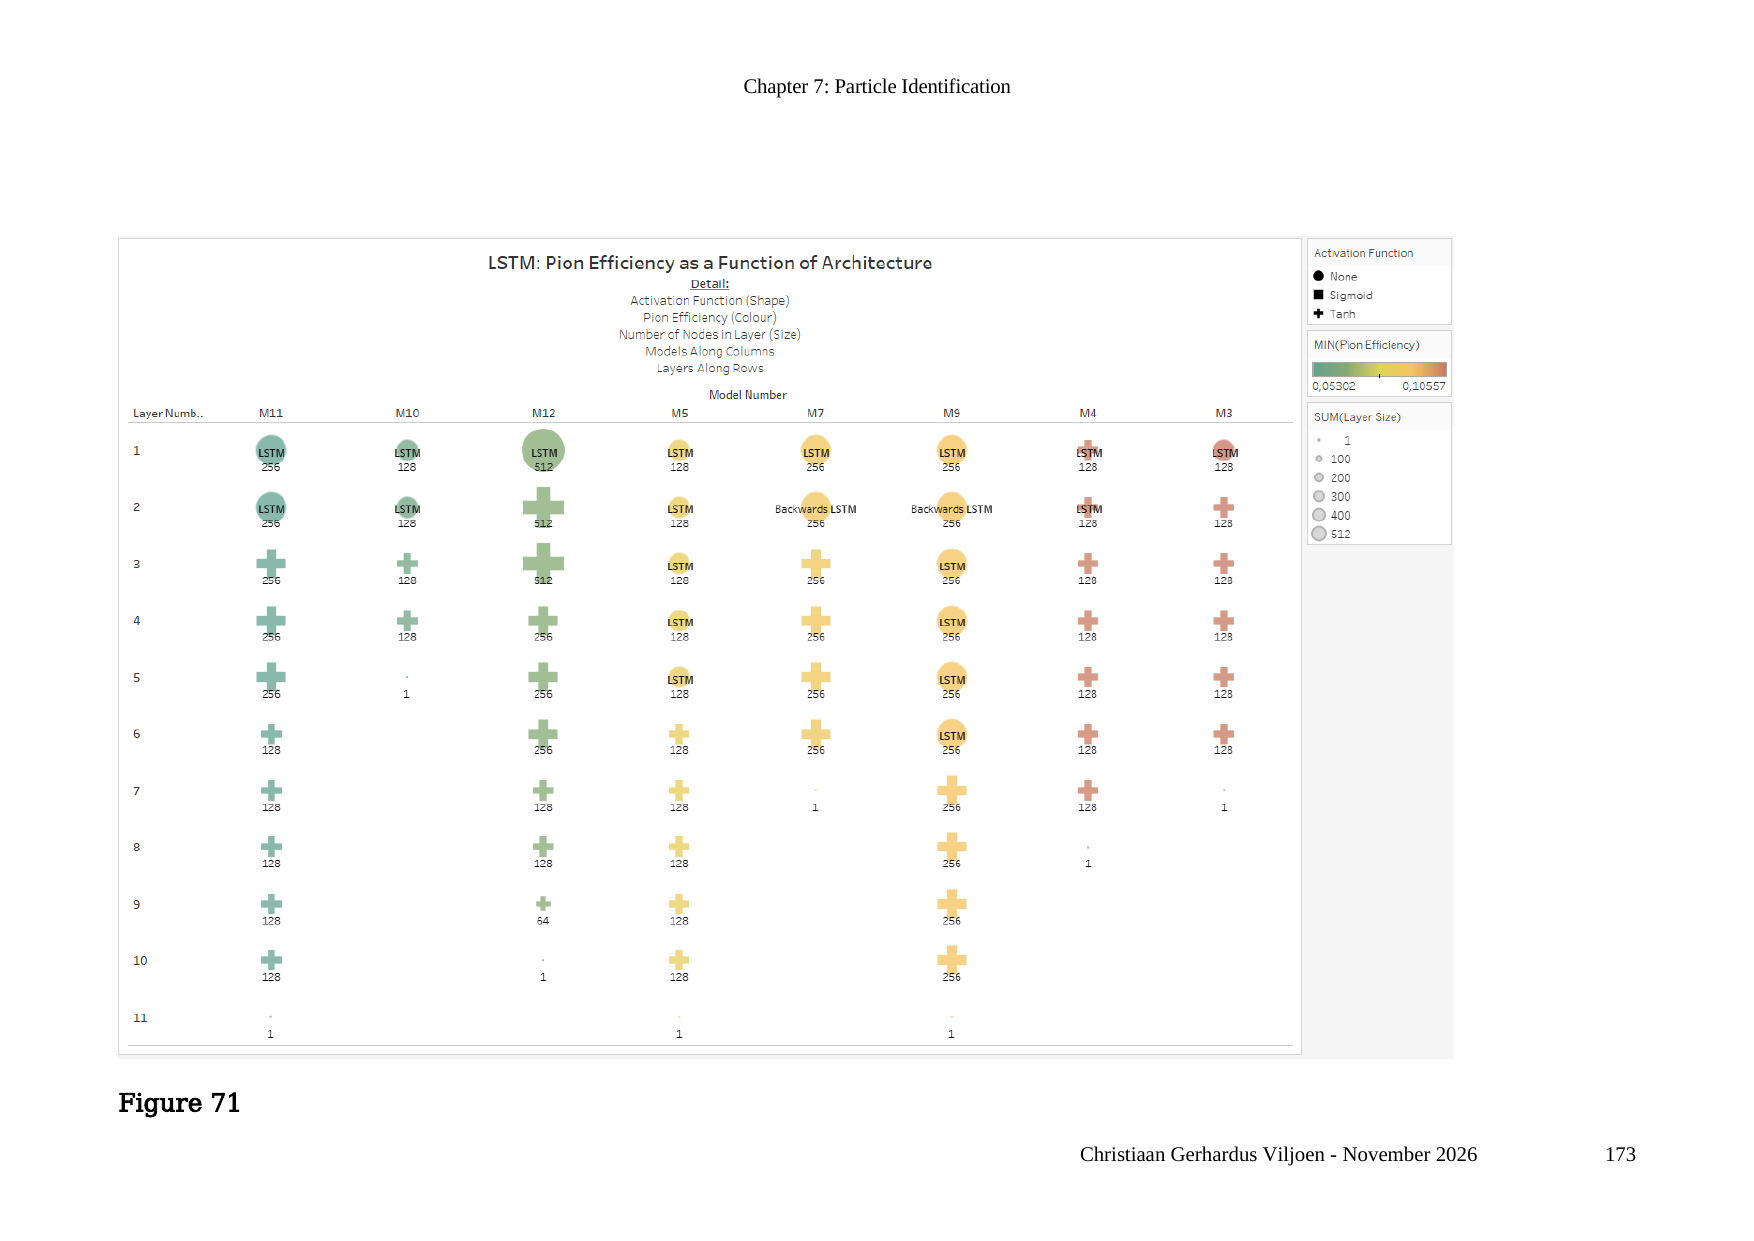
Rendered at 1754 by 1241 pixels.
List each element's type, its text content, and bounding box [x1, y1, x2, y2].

picture [118, 236, 1454, 1059]
